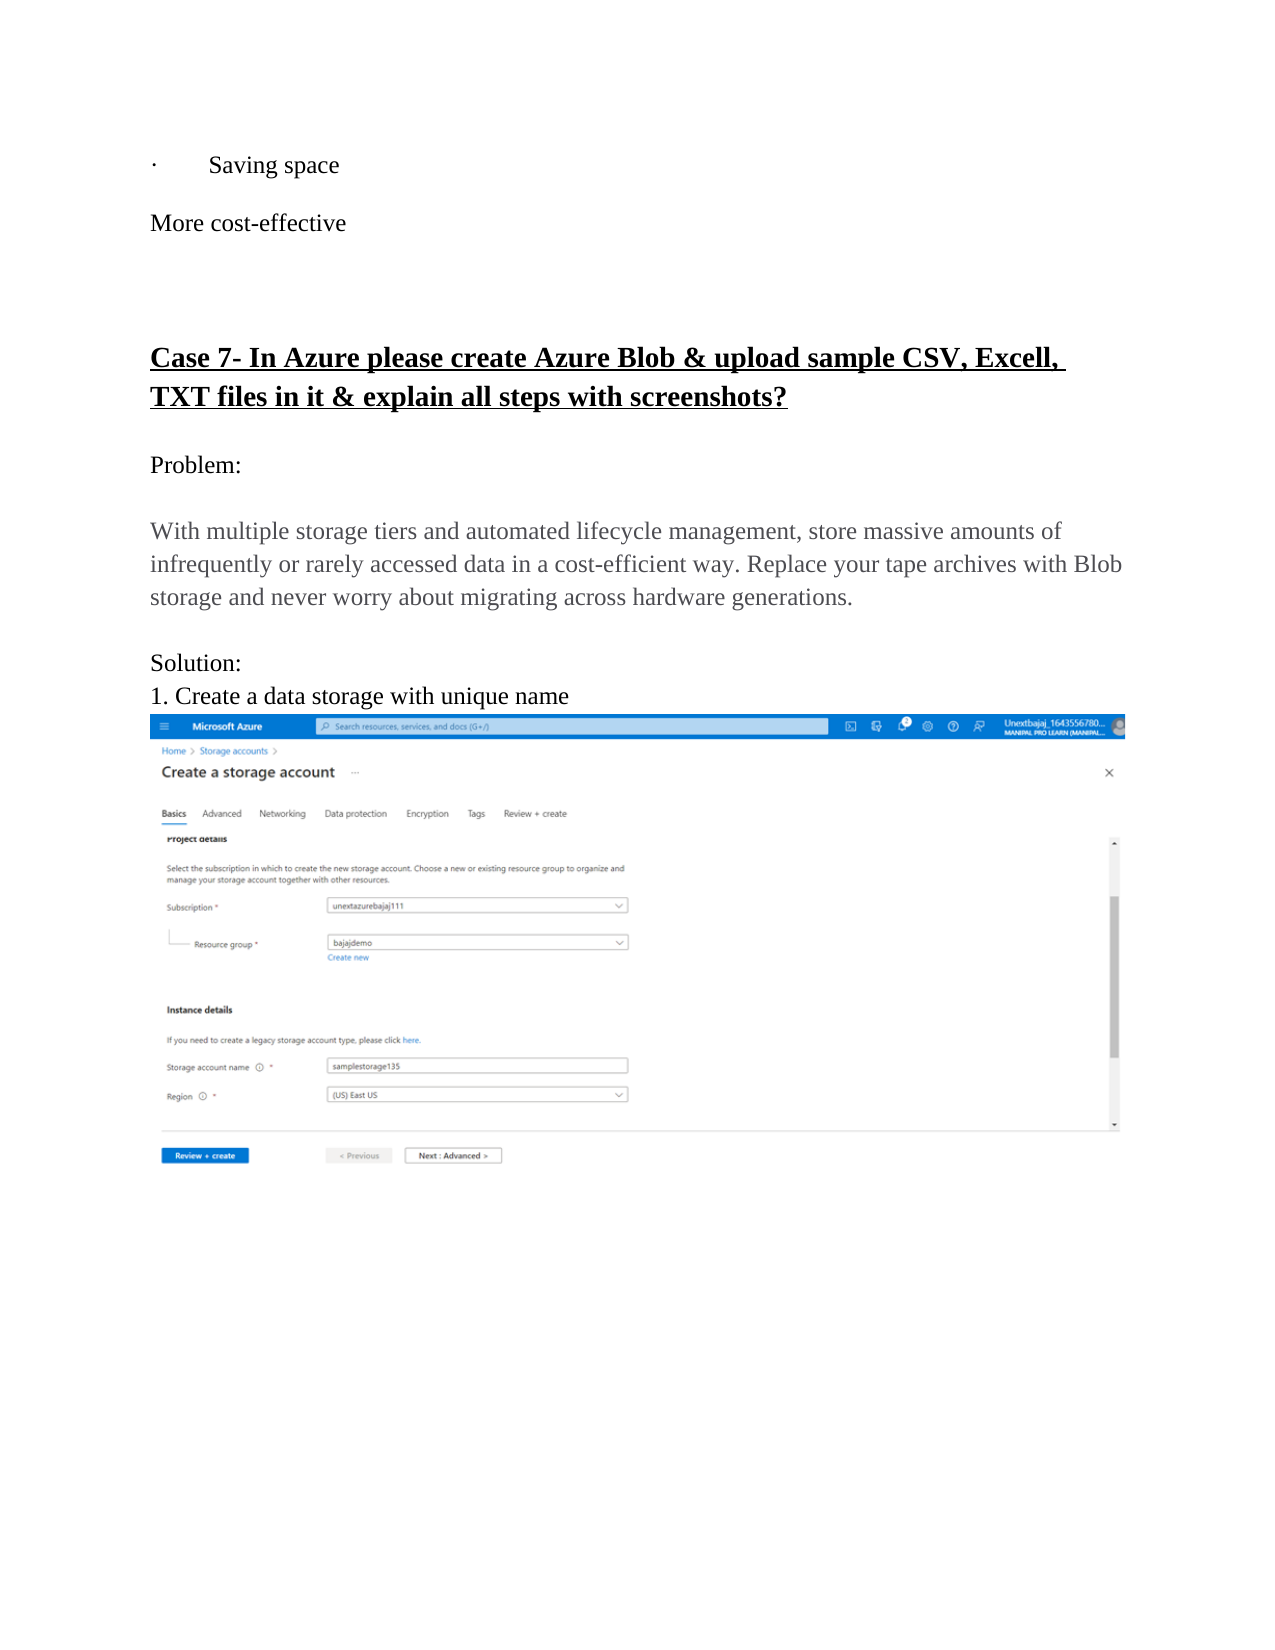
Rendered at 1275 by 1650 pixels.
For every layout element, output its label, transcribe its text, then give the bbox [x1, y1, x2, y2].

text 1. Create a data storage with unique name [150, 681, 1125, 710]
text Problem: [150, 450, 1125, 479]
text More cost-effective [150, 208, 1125, 237]
text Case 7- In Azure please create Azure Blob & upload sample CSV, Excell, TXT files in it & explain all steps with screenshots? [150, 340, 1125, 412]
text Solution: [150, 648, 1125, 677]
text · Saving space [150, 150, 1125, 179]
picture [150, 714, 1125, 1173]
text With multiple storage tiers and automated lifecycle management, store massive amounts of infrequently or rarely accessed data in a cost-efficient way. Replace your tape archives with Blob storage and never worry about migrating across hardware generations. [150, 516, 1125, 611]
